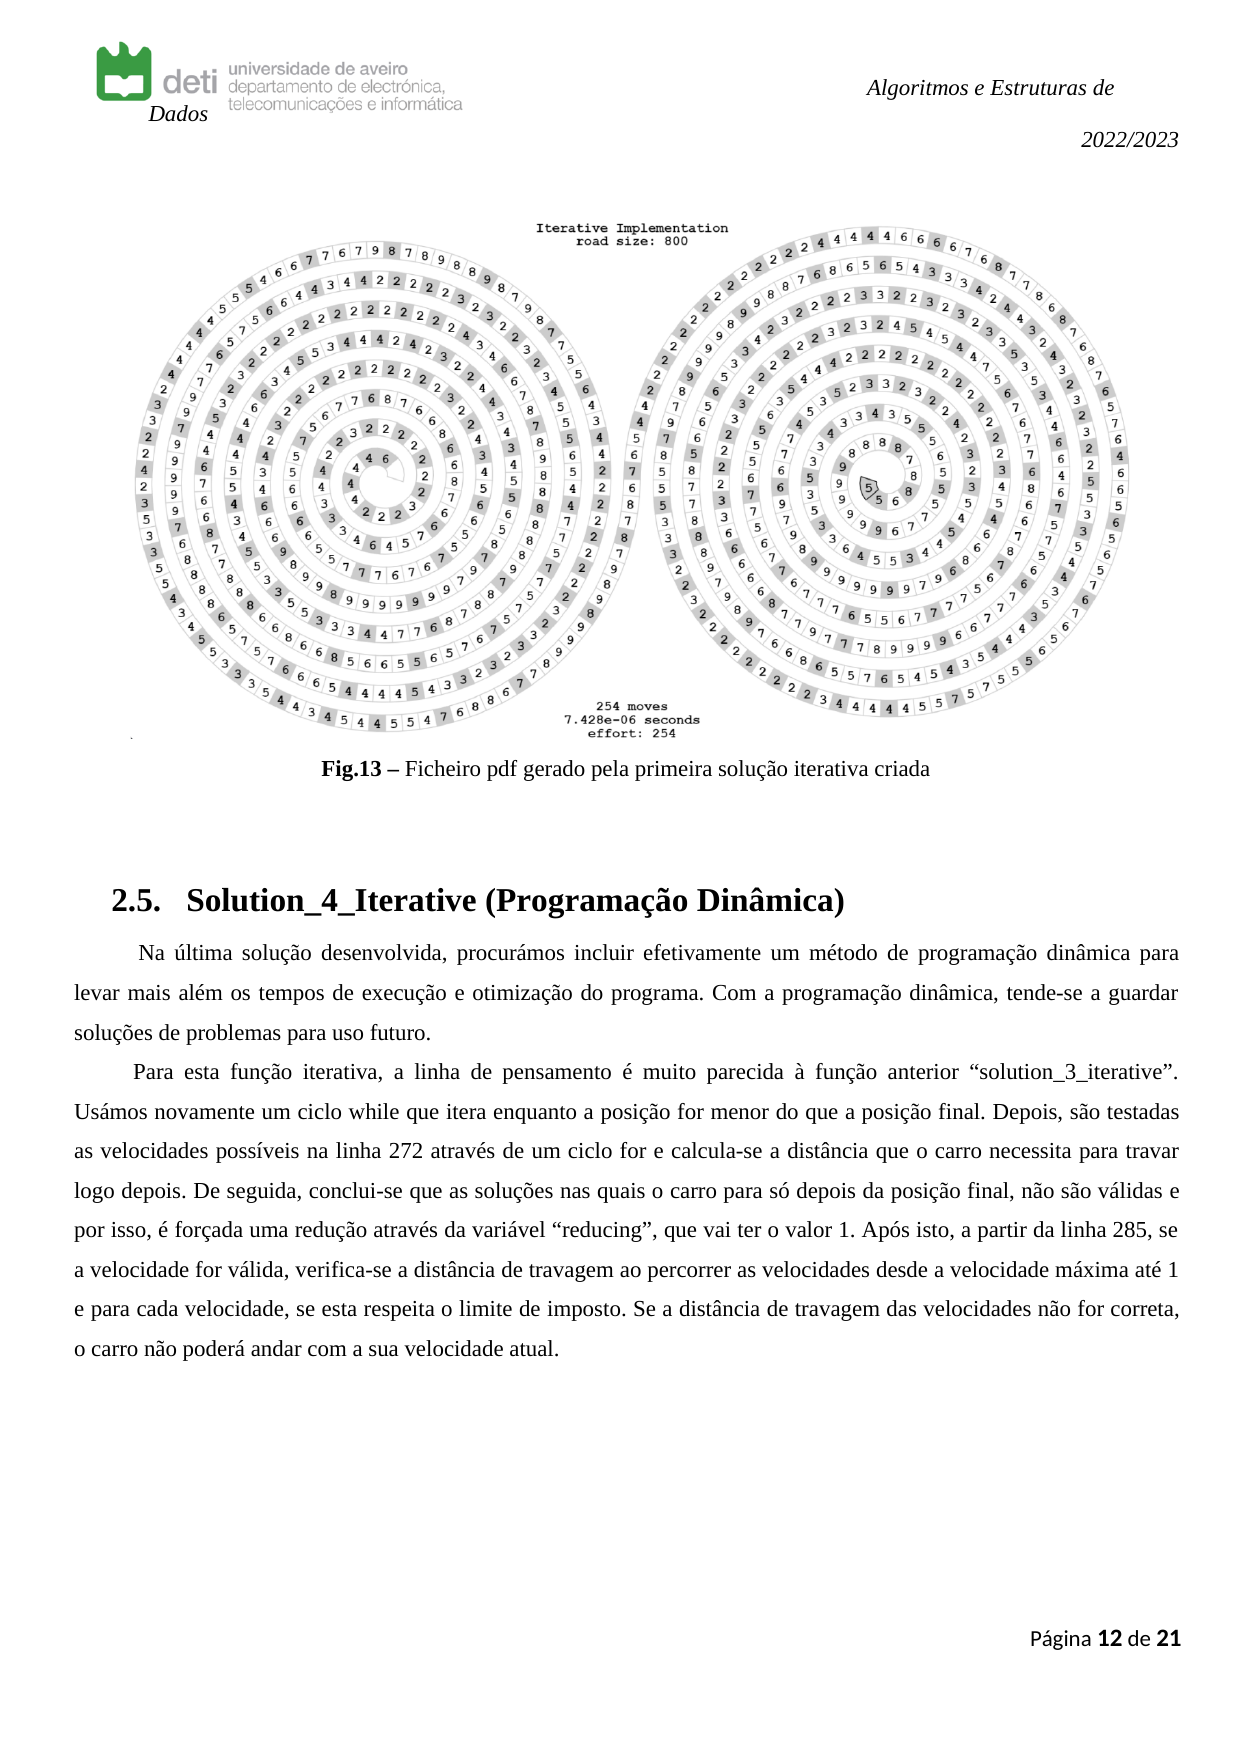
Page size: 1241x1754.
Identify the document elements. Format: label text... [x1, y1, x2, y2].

picture [153, 107, 162, 116]
picture [130, 220, 1130, 739]
picture [94, 36, 465, 116]
subtitle Solution_4_Iterative (Programação Dinâmica) [111, 881, 1181, 919]
text Na última solução desenvolvida, procurámos incluir efetivamente um método de programação dinâmica para levar mais além os tempos de execução e otimização do programa. Com a programação dinâmica, tende-se a guardar soluções de problemas para uso futuro. [74, 938, 1181, 1045]
text Para esta função iterativa, a linha de pensamento é muito parecida à função anterior “solution_3_iterative”. Usámos novamente um ciclo while que itera enquanto a posição for menor do que a posição final. Depois, são testadas as velocidades possíveis na linha 272 através de um ciclo for e calcula-se a distância que o carro necessita para travar logo depois. De seguida, conclui-se que as soluções nas quais o carro para só depois da posição final, não são válidas e por isso, é forçada uma redução através da variável “reducing”, que vai ter o valor 1. Após isto, a partir da linha 285, se a velocidade for válida, verifica-se a distância de travagem ao percorrer as velocidades desde a velocidade máxima até 1 e para cada velocidade, se esta respeita o limite de imposto. Se a distância de travagem das velocidades não for correta, o carro não poderá andar com a sua velocidade atual. [74, 1058, 1181, 1361]
